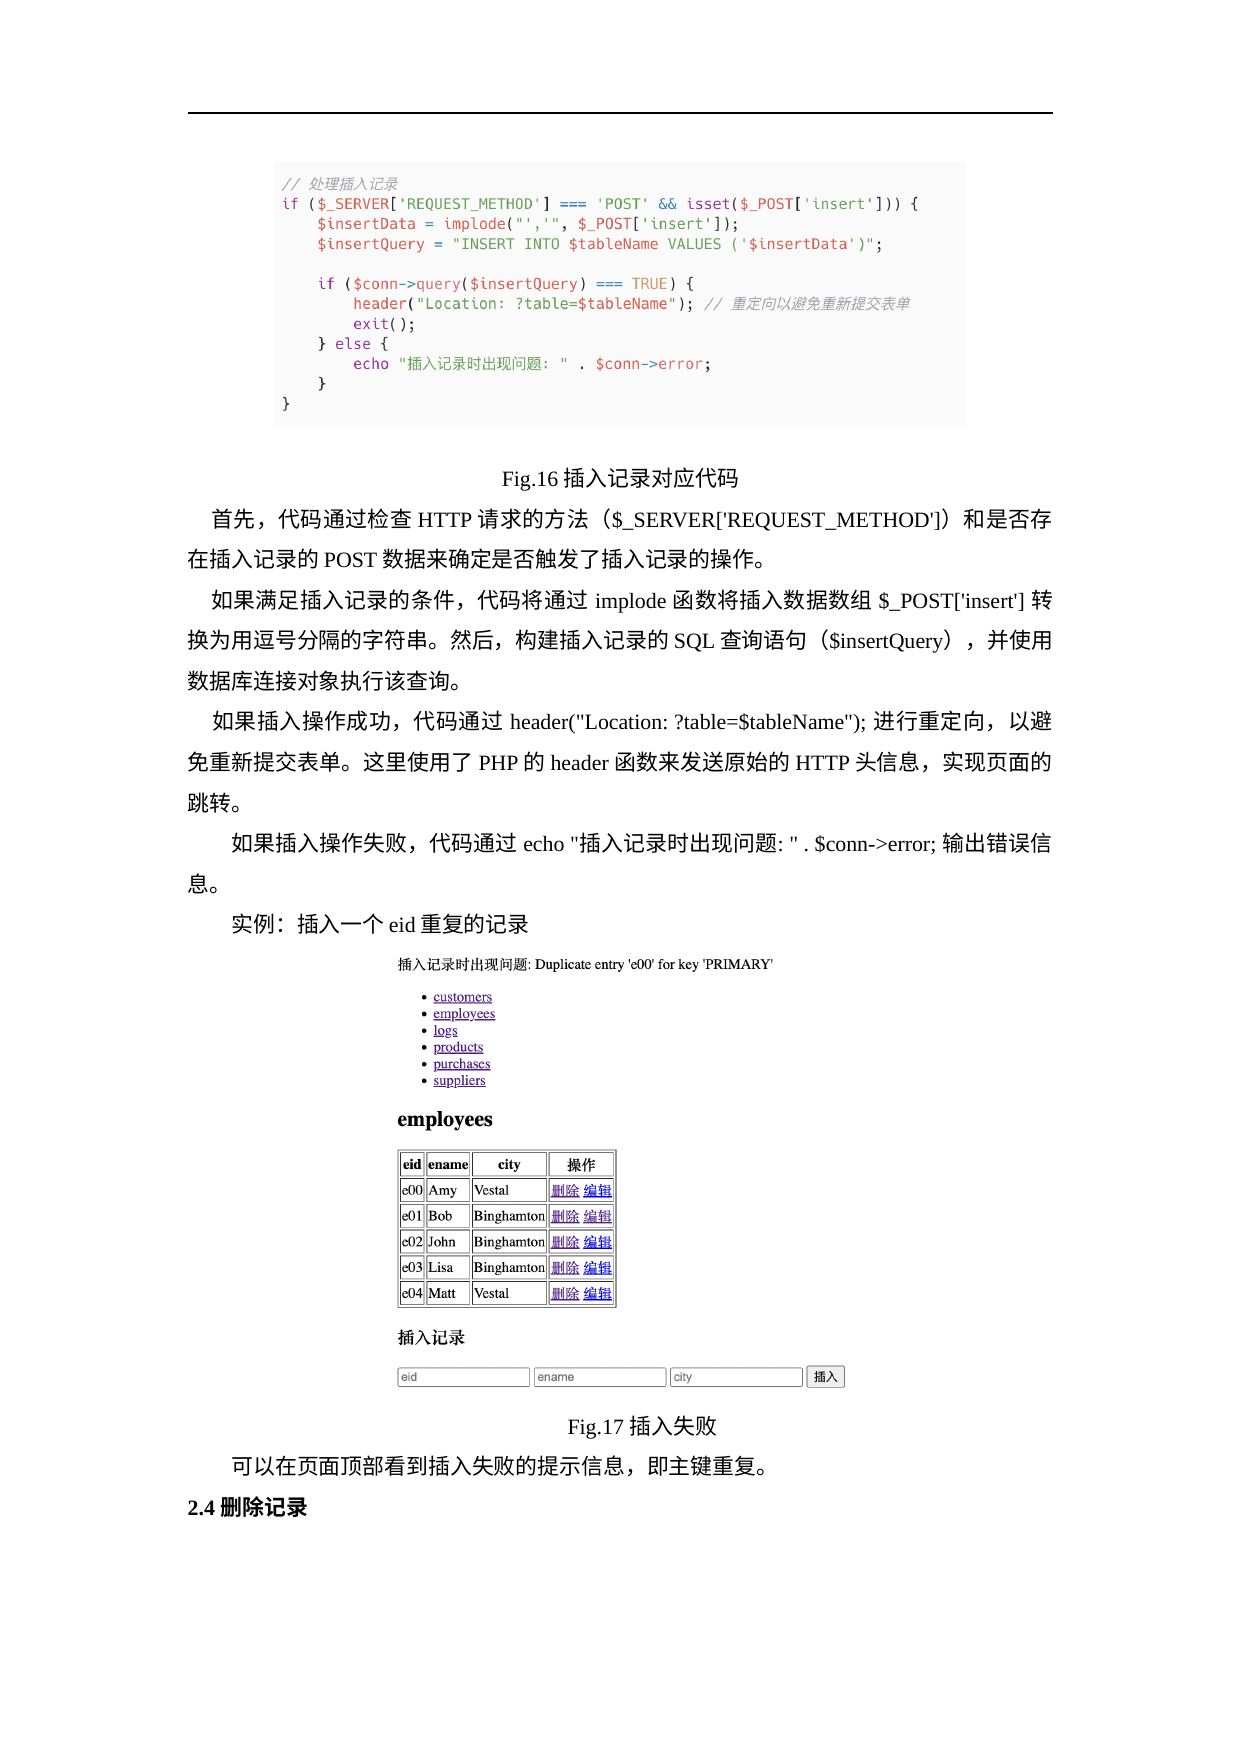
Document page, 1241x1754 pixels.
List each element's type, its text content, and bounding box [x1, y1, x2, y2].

text 可以在页面顶部看到插入失败的提示信息，即主键重复。 [187, 1449, 1053, 1481]
text 首先，代码通过检查 HTTP 请求的方法（$_SERVER['REQUEST_METHOD']）和是否存在插入记录的 POST 数据来确定是否触发了插入记录的操作。 [187, 501, 1053, 574]
text Fig.16 插入记录对应代码 [187, 461, 1053, 493]
picture [390, 947, 894, 1397]
text 如果插入操作失败，代码通过 echo "插入记录时出现问题: " . $conn->error; 输出错误信息。 [187, 826, 1053, 899]
picture [274, 162, 966, 427]
text 2.4 删除记录 [187, 1489, 1053, 1522]
text Fig.17 插入失败 [187, 1408, 1053, 1441]
text 如果满足插入记录的条件，代码将通过 implode 函数将插入数据数组 $_POST['insert'] 转换为用逗号分隔的字符串。然后，构建插入记录的 SQL 查询语句（$insertQuery），并使用数据库连接对象执行该查询。 [187, 582, 1053, 696]
text 实例：插入一个eid重复的记录 [187, 907, 1053, 939]
text 如果插入操作成功，代码通过 header("Location: ?table=$tableName"); 进行重定向，以避免重新提交表单。这里使用了 PHP 的 header 函数来发送原始的 HTTP 头信息，实现页面的跳转。 [187, 704, 1053, 818]
